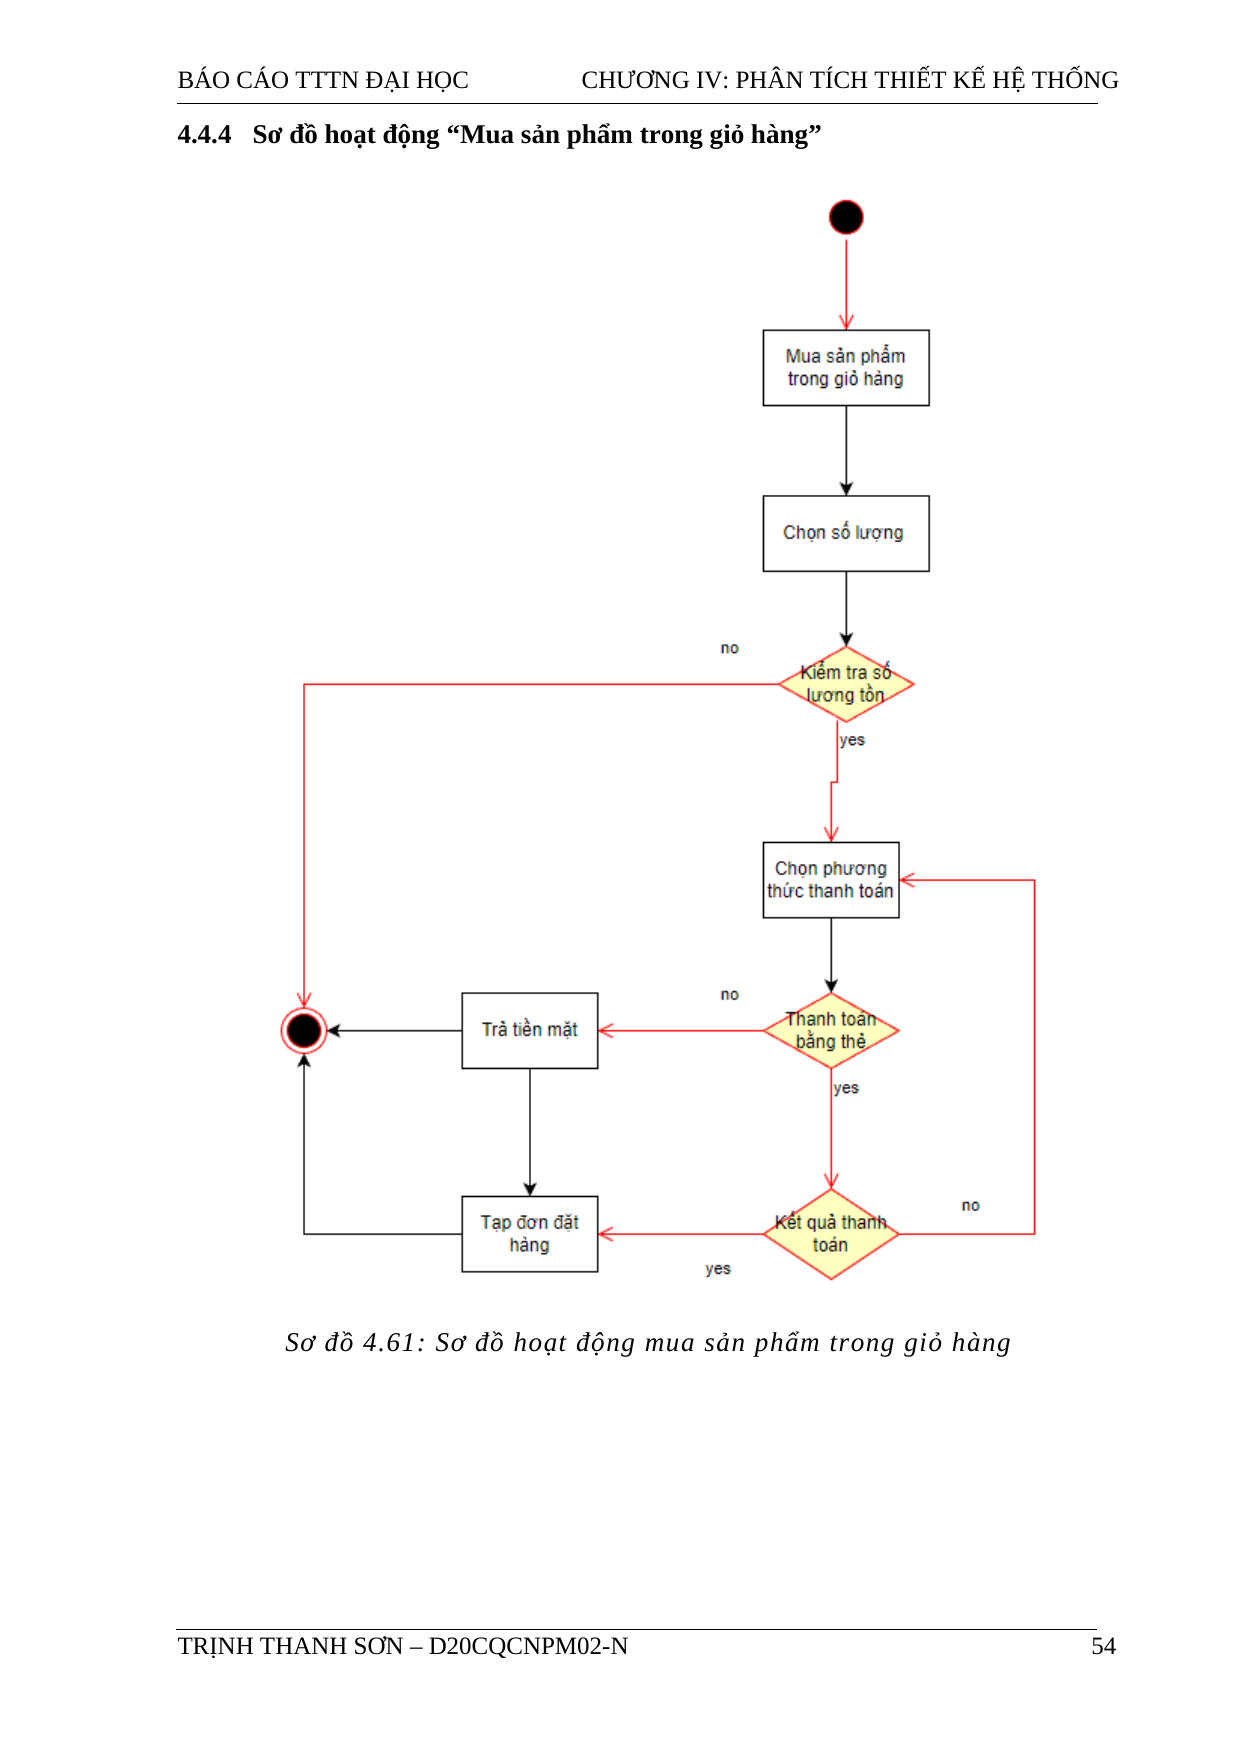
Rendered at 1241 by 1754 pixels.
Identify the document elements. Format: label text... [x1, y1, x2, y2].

subtitle Sơ đồ hoạt động “Mua sản phẩm trong giỏ hàng” [177, 118, 1122, 149]
subtitle Sơ đồ 4.61: Sơ đồ hoạt động mua sản phẩm trong giỏ hàng [177, 1326, 1122, 1357]
picture [177, 161, 1123, 1315]
